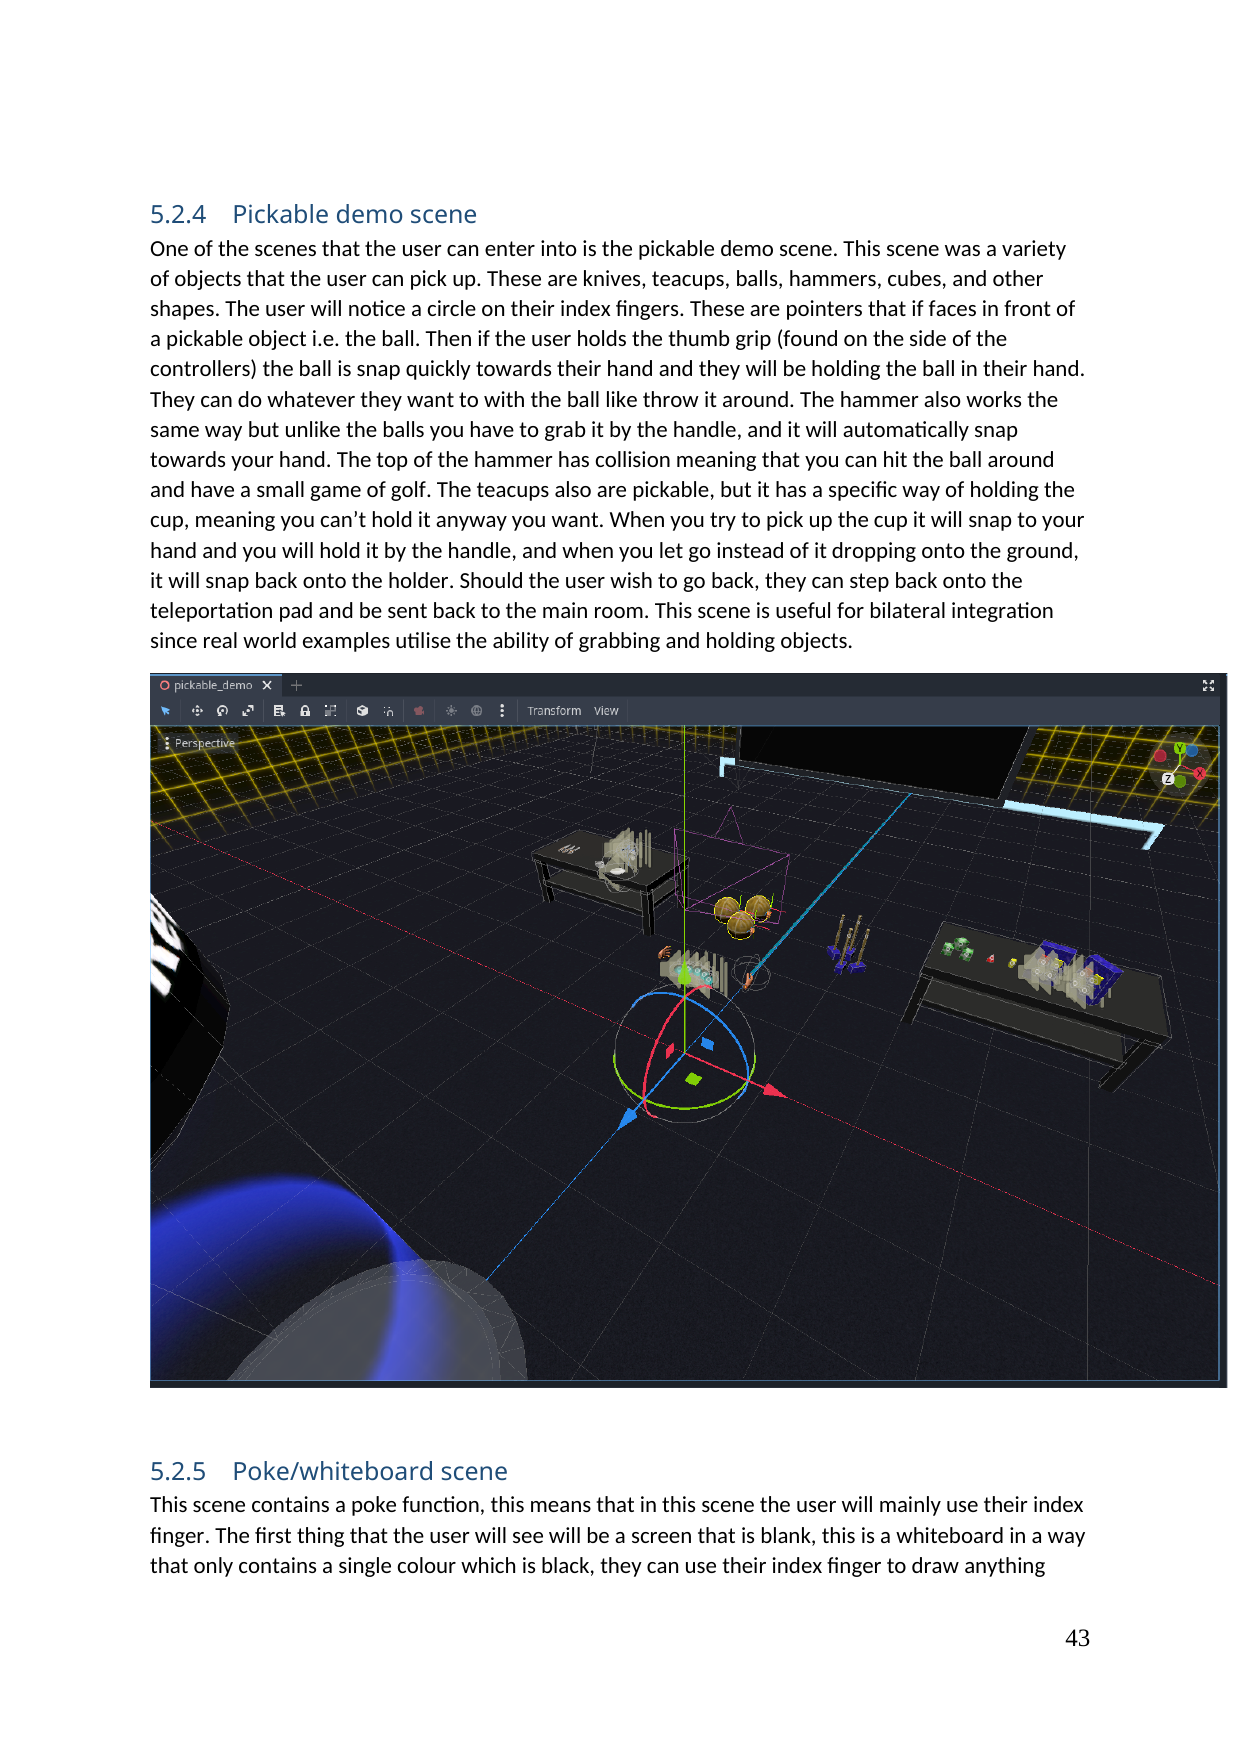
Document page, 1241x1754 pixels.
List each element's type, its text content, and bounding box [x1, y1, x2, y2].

text One of the scenes that the user can enter into is the pickable demo scene. This scene was a variety of objects that the user can pick up. These are knives, teacups, balls, hammers, cubes, and other shapes. The user will notice a circle on their index fingers. These are pointers that if faces in front of a pickable object i.e. the ball. Then if the user holds the thumb grip (found on the side of the controllers) the ball is snap quickly towards their hand and they will be holding the ball in their hand. They can do whatever they want to with the ball like throw it around. The hammer also works the same way but unlike the balls you have to grab it by the handle, and it will automatically snap towards your hand. The top of the hammer has collision meaning that you can hit the ball around and have a small game of golf. The teacups also are pickable, but it has a specific way of holding the cup, meaning you can’t hold it anyway you want. When you try to pick up the cup it will snap to your hand and you will hold it by the handle, and when you let go instead of it dropping onto the ground, it will snap back onto the holder. Should the user wish to go back, they can step back onto the teleportation pad and be sent back to the main room. This scene is useful for bilateral integration since real world examples utilise the ability of grabbing and holding objects. [150, 234, 1090, 654]
subtitle 5.2.5 Poke/whiteboard scene [150, 1454, 1090, 1488]
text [150, 1491, 1090, 1579]
picture [150, 673, 1228, 1388]
subtitle 5.2.4 Pickable demo scene [150, 197, 1090, 231]
